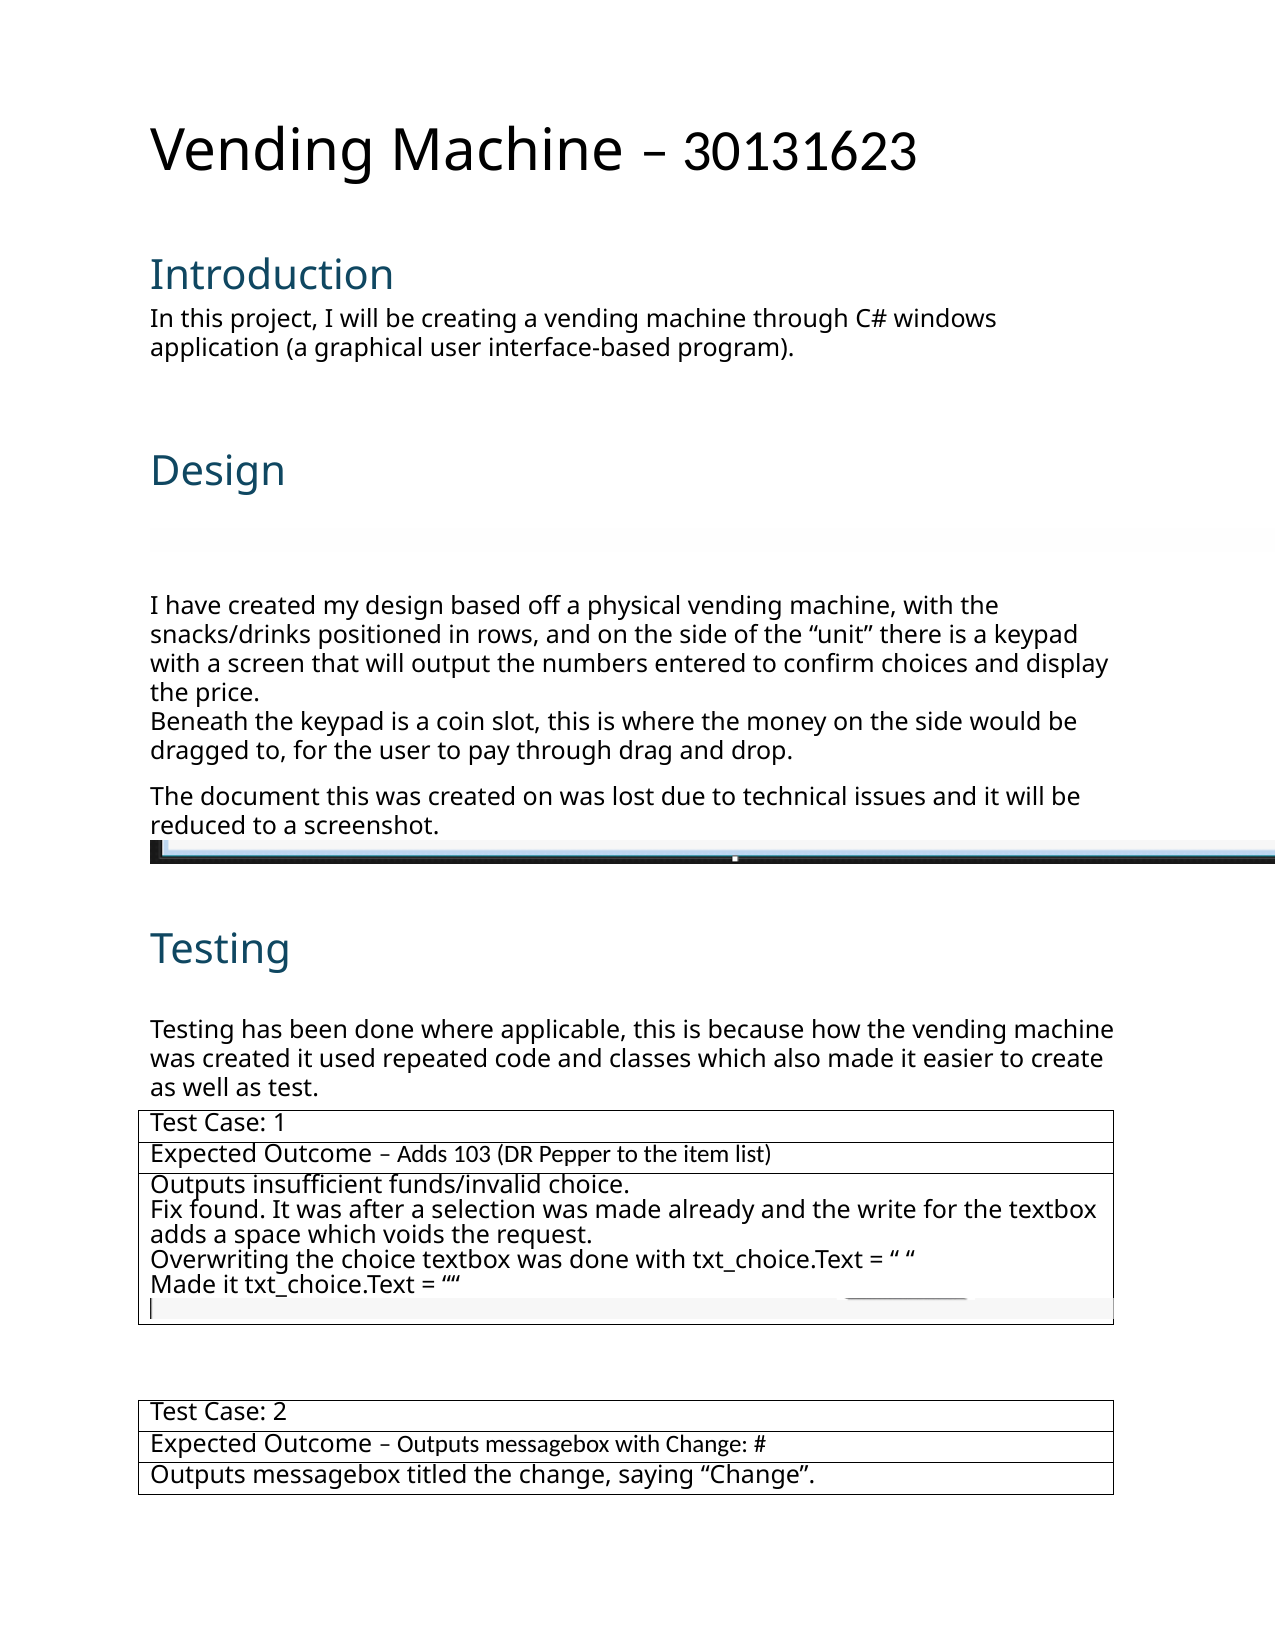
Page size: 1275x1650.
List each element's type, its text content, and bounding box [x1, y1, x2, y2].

table_header Test Case: 2 [139, 1401, 1113, 1431]
table_cell Expected Outcome – Adds 103 (DR Pepper to the item list) [139, 1143, 1113, 1173]
text Vending Machine – 30131623 [150, 150, 365, 175]
text The document this was created on was lost due to technical issues and it will be reduced to a screenshot. [150, 782, 1125, 840]
text Design [150, 462, 253, 491]
table_header Test Case: 1 [139, 1111, 1113, 1142]
text Introduction [150, 267, 1125, 296]
text Vending Machine – 30131623 [370, 150, 1125, 175]
text Testing [150, 940, 284, 969]
table_cell Outputs insufficient funds/invalid choice. Fix found. It was after a selection was made already and the write for the textbox adds a space which voids the request. Overwriting the choice textbox was done with txt_choice.Text = “ “ Made it txt_choice.Text = ““ [139, 1174, 1113, 1324]
text I have created my design based off a physical vending machine, with the snacks/drinks positioned in rows, and on the side of the “unit” there is a keypad with a screen that will output the numbers entered to confirm choices and display the price. Beneath the keypad is a coin slot, this is where the money on the side would be dragged to, for the user to pay through drag and drop. [150, 591, 1125, 765]
text Testing has been done where applicable, this is because how the vending machine was created it used repeated code and classes which also made it easier to create as well as test. [150, 1015, 1125, 1102]
text In this project, I will be creating a vending machine through C# windows application (a graphical user interface-based program). [150, 304, 1125, 362]
table_cell Expected Outcome – Outputs messagebox with Change: # [139, 1432, 1113, 1462]
text Testing [279, 940, 1125, 969]
text Design [248, 462, 1125, 491]
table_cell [139, 1463, 1113, 1493]
